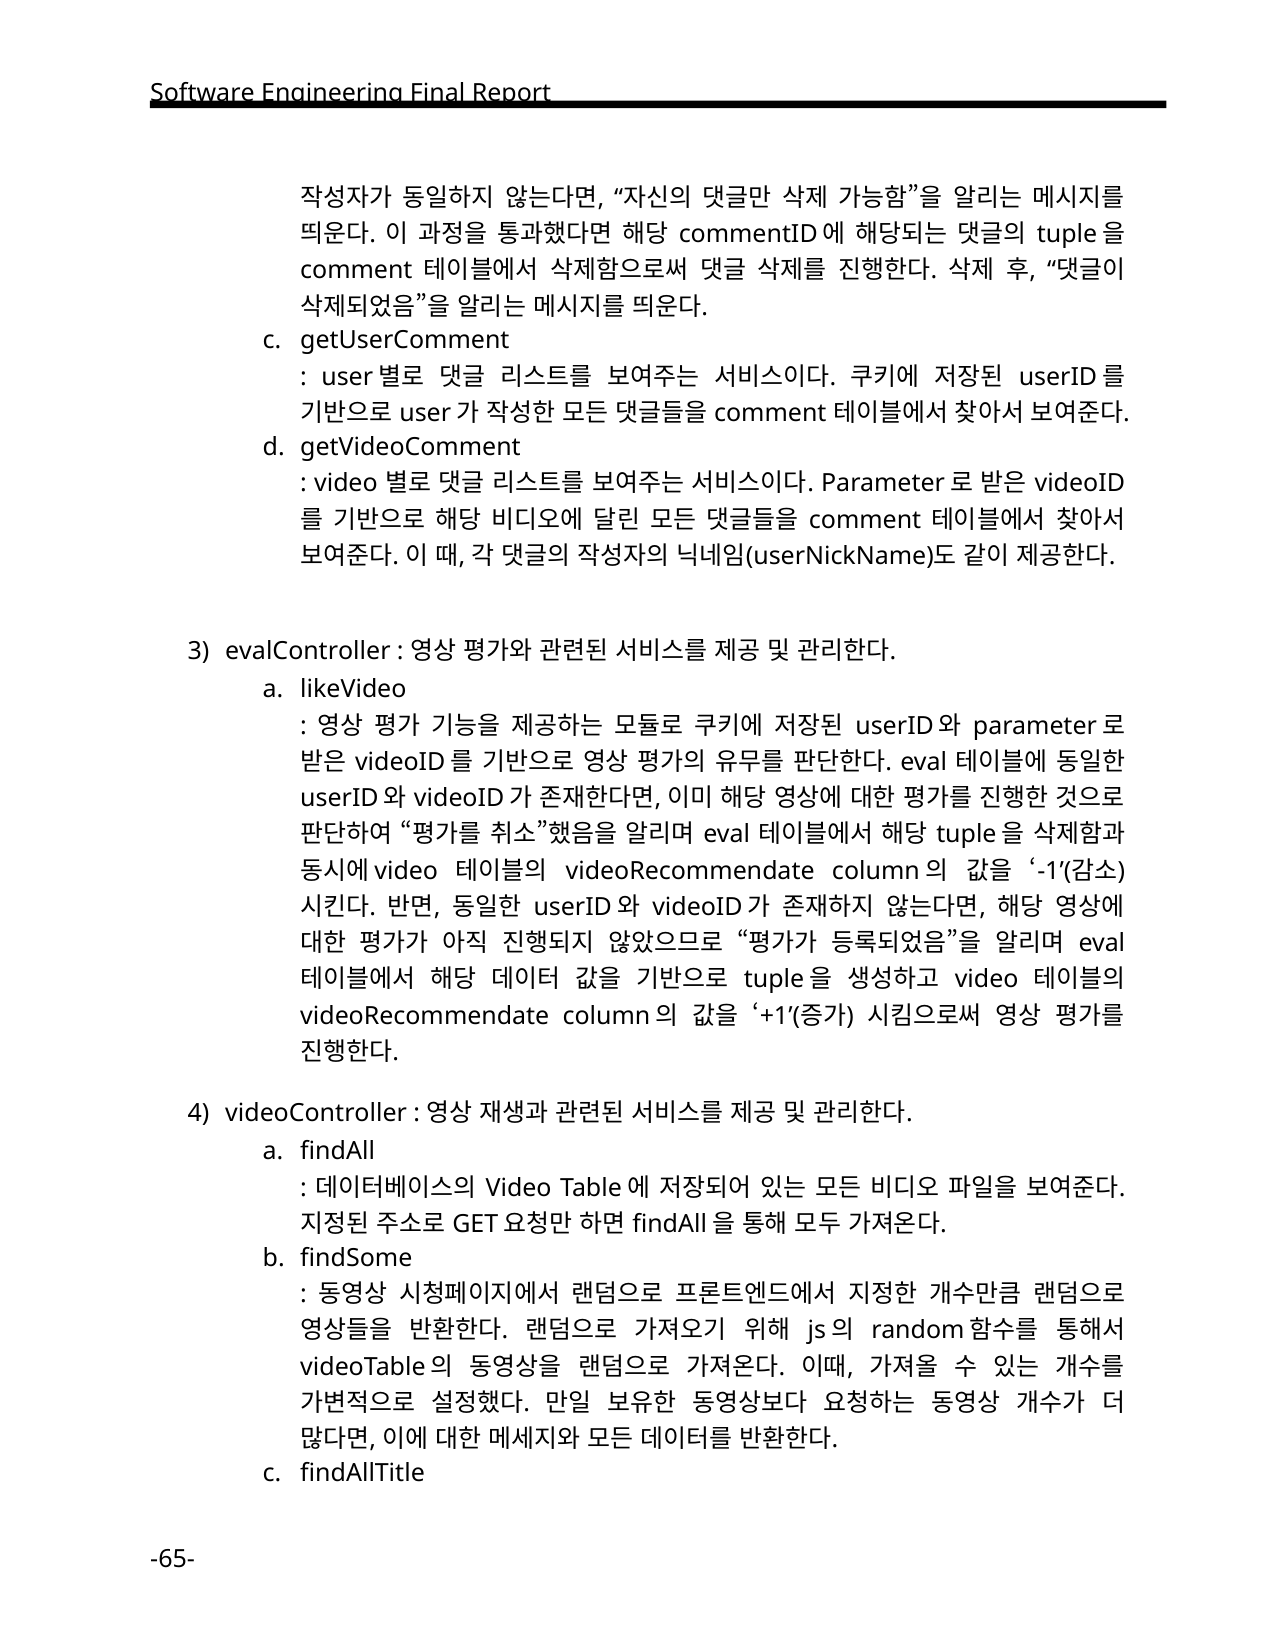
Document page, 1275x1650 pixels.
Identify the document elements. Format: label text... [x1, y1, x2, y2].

list findSome [262, 1239, 1125, 1274]
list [300, 177, 1125, 322]
list : user별로 댓글 리스트를 보여주는 서비스이다. 쿠키에 저장된 userID를 기반으로 user가 작성한 모든 댓글들을 comment 테이블에서 찾아서 보여준다. [300, 356, 1125, 429]
subtitle evalController : 영상 평가와 관련된 서비스를 제공 및 관리한다. [187, 631, 1125, 667]
list : 영상 평가 기능을 제공하는 모듈로 쿠키에 저장된 userID와 parameter로 받은 videoID를 기반으로 영상 평가의 유무를 판단한다. eval 테이블에 동일한userID와 videoID가 존재한다면, 이미 해당 영상에 대한 평가를 진행한 것으로 판단하여 “평가를 취소”했음을 알리며 eval 테이블에서 해당 tuple을 삭제함과 동시에video 테이블의 videoRecommendate column의 값을 ‘-1’(감소) 시킨다. 반면, 동일한 userID와 videoID가 존재하지 않는다면, 해당 영상에 대한 평가가 아직 진행되지 않았으므로 “평가가 등록되었음”을 알리며 eval 테이블에서 해당 데이터 값을 기반으로 tuple을 생성하고 video 테이블의 videoRecommendate column의 값을 ‘+1’(증가) 시킴으로써 영상 평가를 진행한다. [300, 705, 1125, 1068]
list : 데이터베이스의 Video Table에 저장되어 있는 모든 비디오 파일을 보여준다. 지정된 주소로 GET요청만 하면 findAll을 통해 모두 가져온다. [300, 1167, 1125, 1239]
list likeVideo [262, 671, 1125, 705]
list findAllTitle [262, 1455, 1125, 1489]
list getUserComment [262, 322, 1125, 356]
subtitle videoController : 영상 재생과 관련된 서비스를 제공 및 관리한다. [187, 1093, 1125, 1129]
list findAll [262, 1133, 1125, 1167]
list : video 별로 댓글 리스트를 보여주는 서비스이다. Parameter로 받은 videoID를 기반으로 해당 비디오에 달린 모든 댓글들을 comment 테이블에서 찾아서 보여준다. 이 때, 각 댓글의 작성자의 닉네임(userNickName)도 같이 제공한다. [300, 463, 1125, 572]
list getVideoComment [262, 429, 1125, 463]
list : 동영상 시청페이지에서 랜덤으로 프론트엔드에서 지정한 개수만큼 랜덤으로 영상들을 반환한다. 랜덤으로 가져오기 위해 js의 random함수를 통해서 videoTable의 동영상을 랜덤으로 가져온다. 이때, 가져올 수 있는 개수를 가변적으로 설정했다. 만일 보유한 동영상보다 요청하는 동영상 개수가 더 많다면, 이에 대한 메세지와 모든 데이터를 반환한다. [300, 1274, 1125, 1455]
